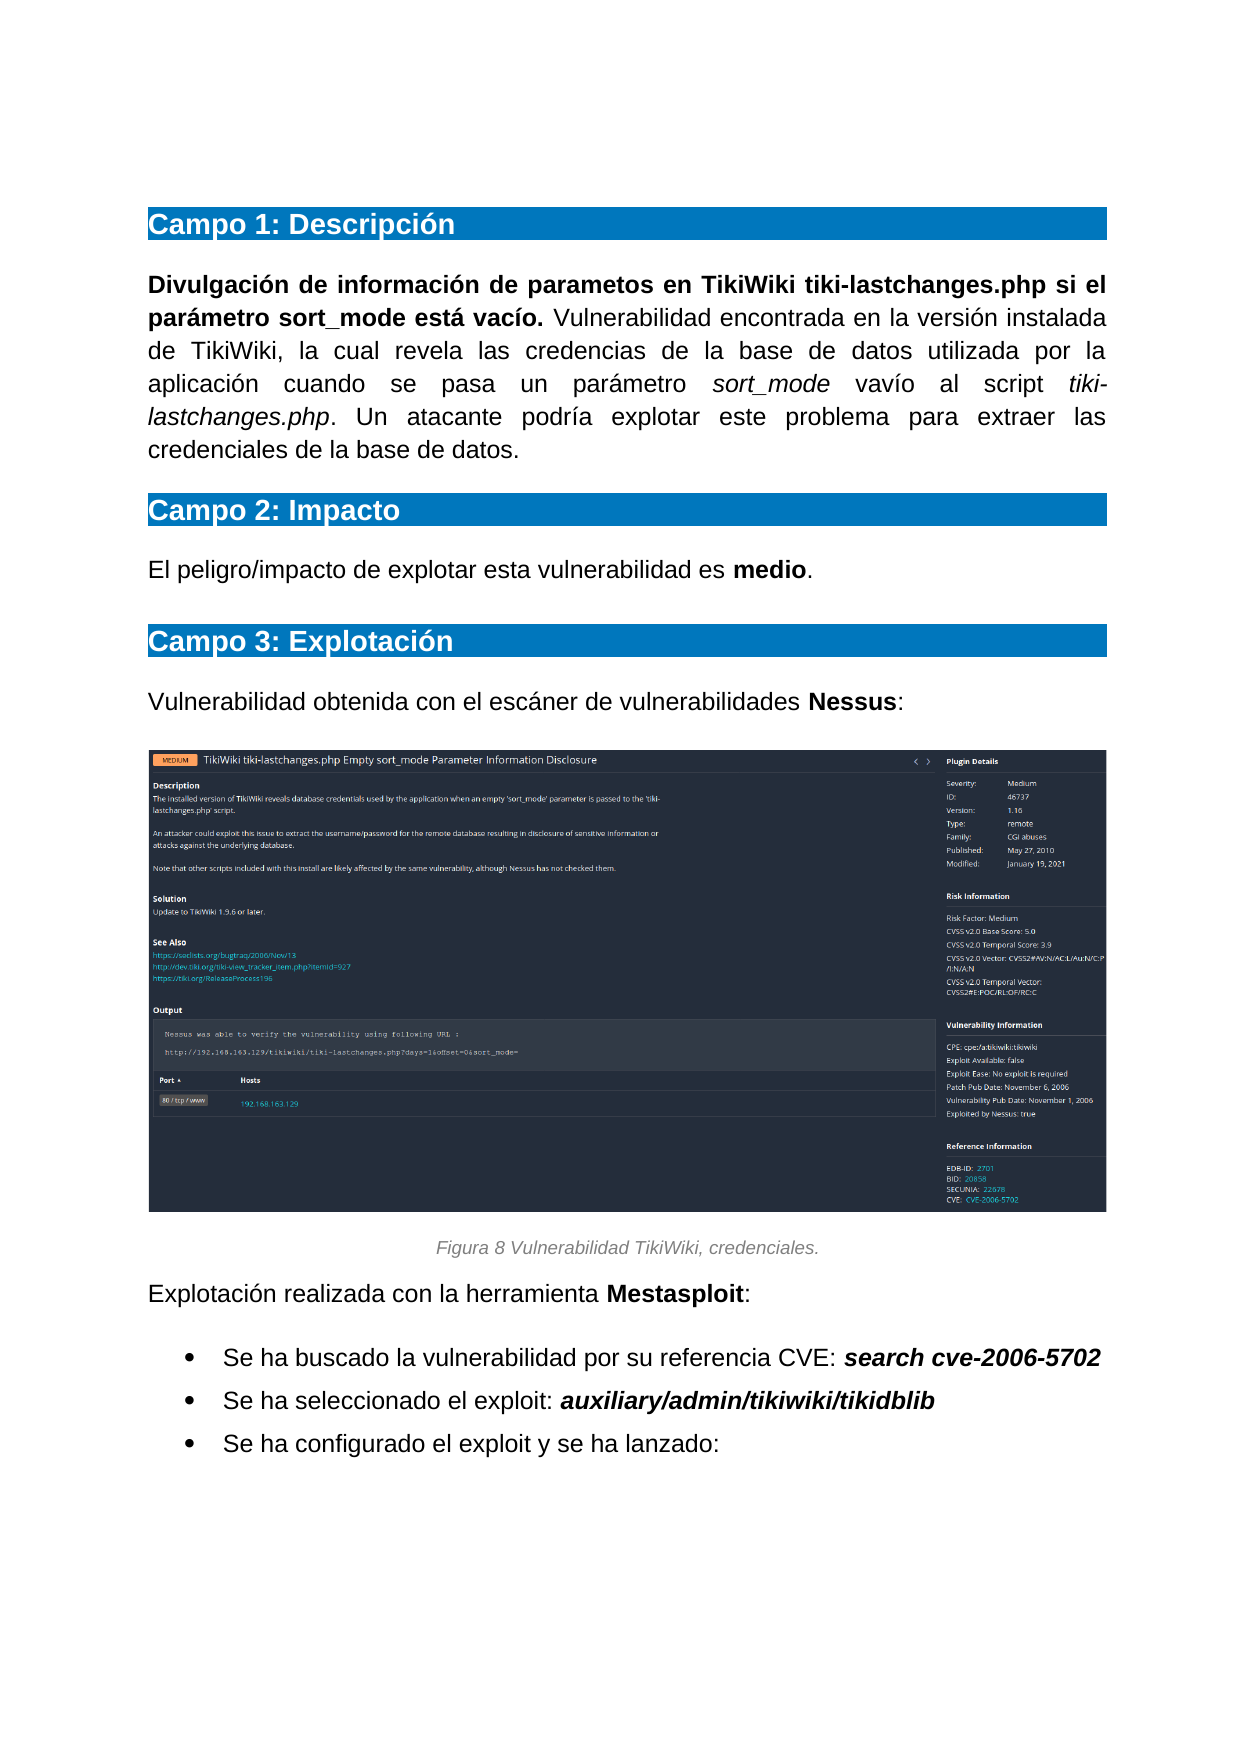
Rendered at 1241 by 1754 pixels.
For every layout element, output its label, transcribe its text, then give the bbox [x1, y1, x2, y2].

text Explotación realizada con la herramienta Mestasploit: [148, 1279, 1107, 1308]
list Se ha buscado la vulnerabilidad por su referencia CVE: search cve-2006-5702 [185, 1343, 1107, 1372]
text Vulnerabilidad obtenida con el escáner de vulnerabilidades Nessus: [148, 686, 1107, 715]
picture [148, 750, 1107, 1212]
list Se ha seleccionado el exploit: auxiliary/admin/tikiwiki/tikidblib [185, 1386, 1107, 1415]
subtitle Campo 1: Descripción [148, 207, 1107, 240]
subtitle Campo 2: Impacto [148, 493, 1107, 526]
text Divulgación de información de parametos en TikiWiki tiki-lastchanges.php si el parámetro sort_mode está vacío. Vulnerabilidad encontrada en la versión instalada de TikiWiki, la cual revela las credencias de la base de datos utilizada por la aplicación cuando se pasa un parámetro sort_mode vavío al script tiki-lastchanges.php. Un atacante podría explotar este problema para extraer las credenciales de la base de datos. [148, 269, 1107, 463]
text El peligro/impacto de explotar esta vulnerabilidad es medio. [148, 556, 1107, 584]
list Se ha configurado el exploit y se ha lanzado: [185, 1429, 1107, 1458]
subtitle Campo 3: Explotación [148, 624, 1107, 657]
